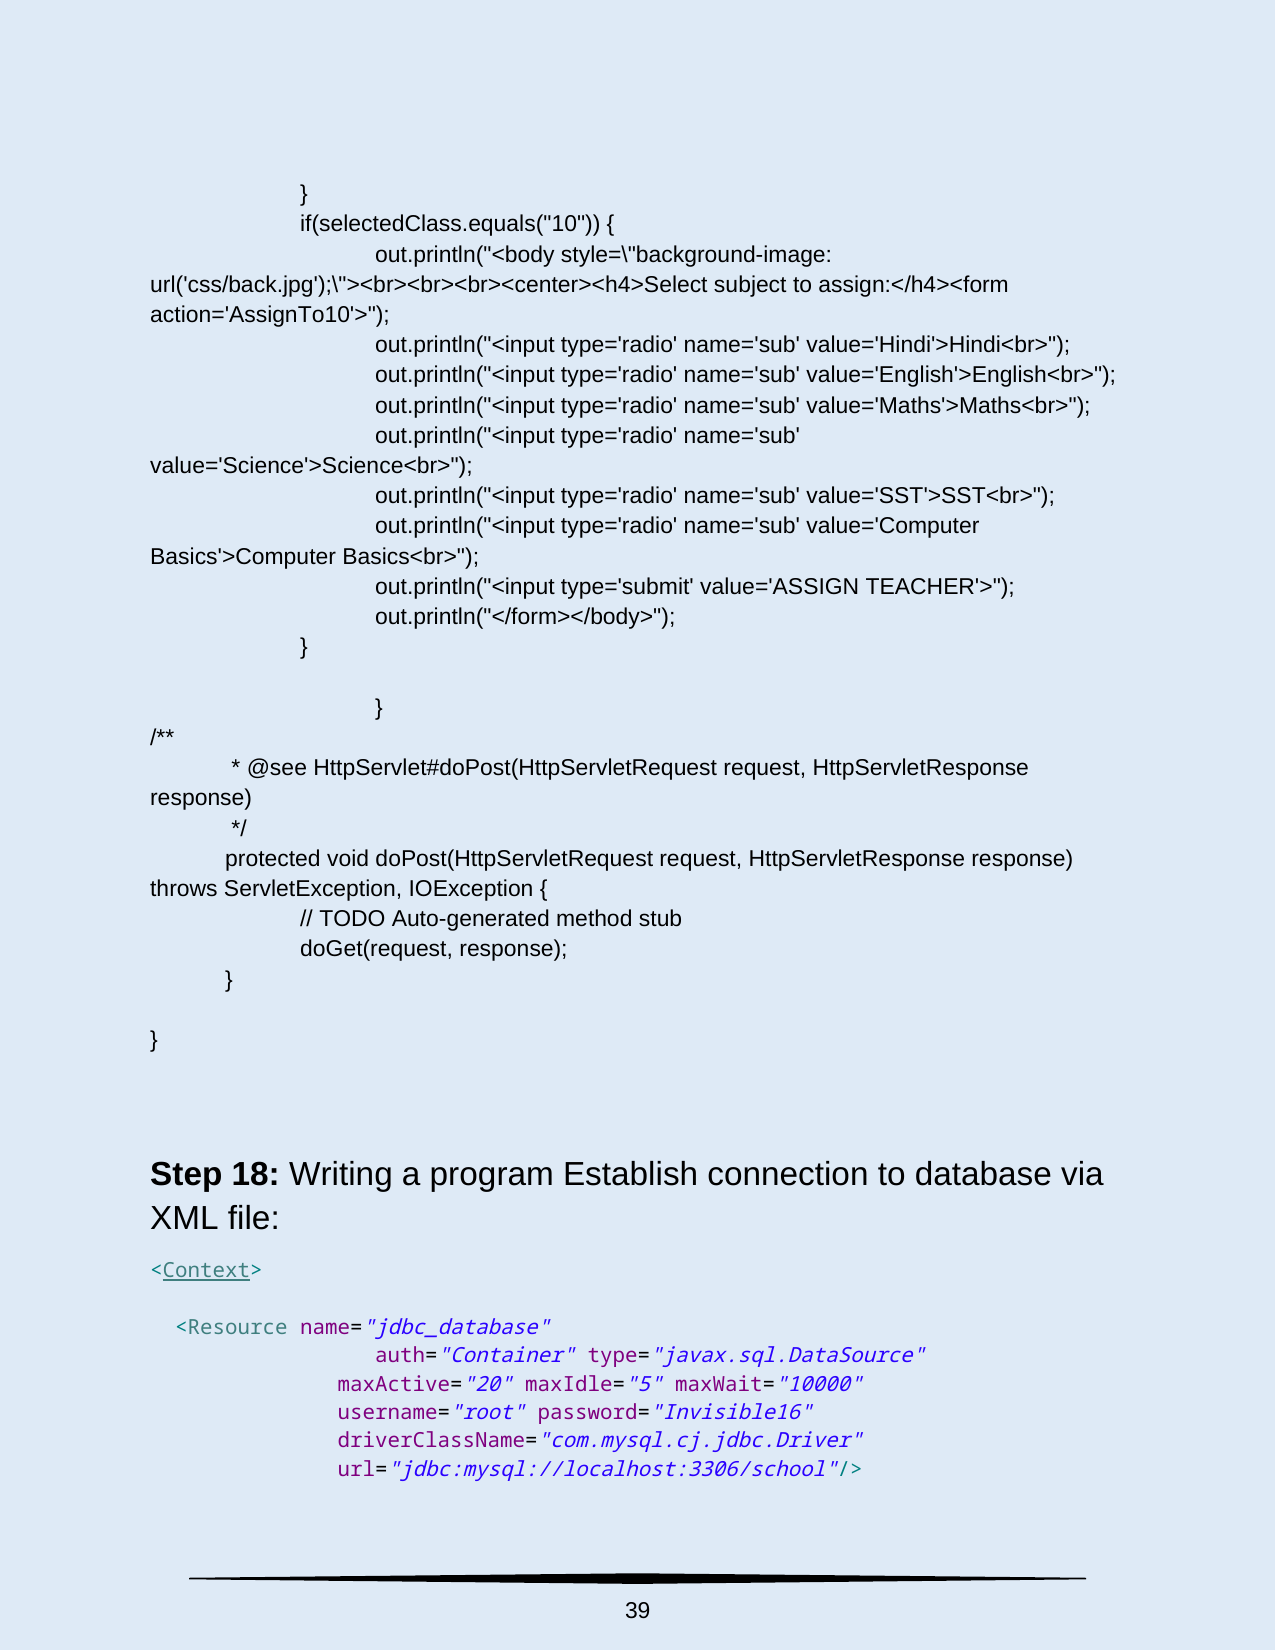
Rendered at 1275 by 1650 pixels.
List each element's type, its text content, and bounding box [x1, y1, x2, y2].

text */ [150, 814, 1125, 841]
text <Context> [150, 1255, 1125, 1283]
text <Resource name="jdbc_database" [150, 1312, 1125, 1340]
text } [150, 180, 1125, 207]
text out.println("</form></body>"); [150, 603, 1125, 629]
text username="root" password="Invisible16" [150, 1397, 1125, 1426]
text out.println("<input type='radio' name='sub' value='Maths'>Maths<br>"); [150, 392, 1125, 418]
text auth="Container" type="javax.sql.DataSource" [150, 1340, 1125, 1369]
text url="jdbc:mysql://localhost:3306/school"/> [150, 1454, 1125, 1482]
text } [150, 966, 1125, 992]
text if(selectedClass.equals("10")) { [150, 210, 1125, 237]
text out.println("<input type='submit' value='ASSIGN TEACHER'>"); [150, 573, 1125, 599]
text protected void doPost(HttpServletRequest request, HttpServletResponse response) throws ServletException, IOException { [150, 845, 1125, 901]
text out.println("<input type='radio' name='sub' value='English'>English<br>"); [150, 361, 1125, 388]
text out.println("<input type='radio' name='sub' value='Hindi'>Hindi<br>"); [150, 331, 1125, 358]
text maxActive="20" maxIdle="5" maxWait="10000" [150, 1369, 1125, 1397]
text out.println("<body style=\"background-image: url('css/back.jpg');\"><br><br><br><center><h4>Select subject to assign:</h4><form action='AssignTo10'>"); [150, 241, 1125, 327]
text } [150, 1026, 1125, 1052]
text doGet(request, response); [150, 935, 1125, 962]
text out.println("<input type='radio' name='sub' value='Science'>Science<br>"); [150, 422, 1125, 478]
text driverClassName="com.mysql.cj.jdbc.Driver" [150, 1426, 1125, 1454]
text } [150, 694, 1125, 720]
subtitle Step 18: Writing a program Establish connection to database via XML file: [150, 1154, 1125, 1237]
text /** [150, 724, 1125, 750]
text // TODO Auto-generated method stub [150, 905, 1125, 932]
text } [150, 633, 1125, 660]
text out.println("<input type='radio' name='sub' value='Computer Basics'>Computer Basics<br>"); [150, 512, 1125, 569]
text out.println("<input type='radio' name='sub' value='SST'>SST<br>"); [150, 482, 1125, 509]
text * @see HttpServlet#doPost(HttpServletRequest request, HttpServletResponse response) [150, 754, 1125, 811]
